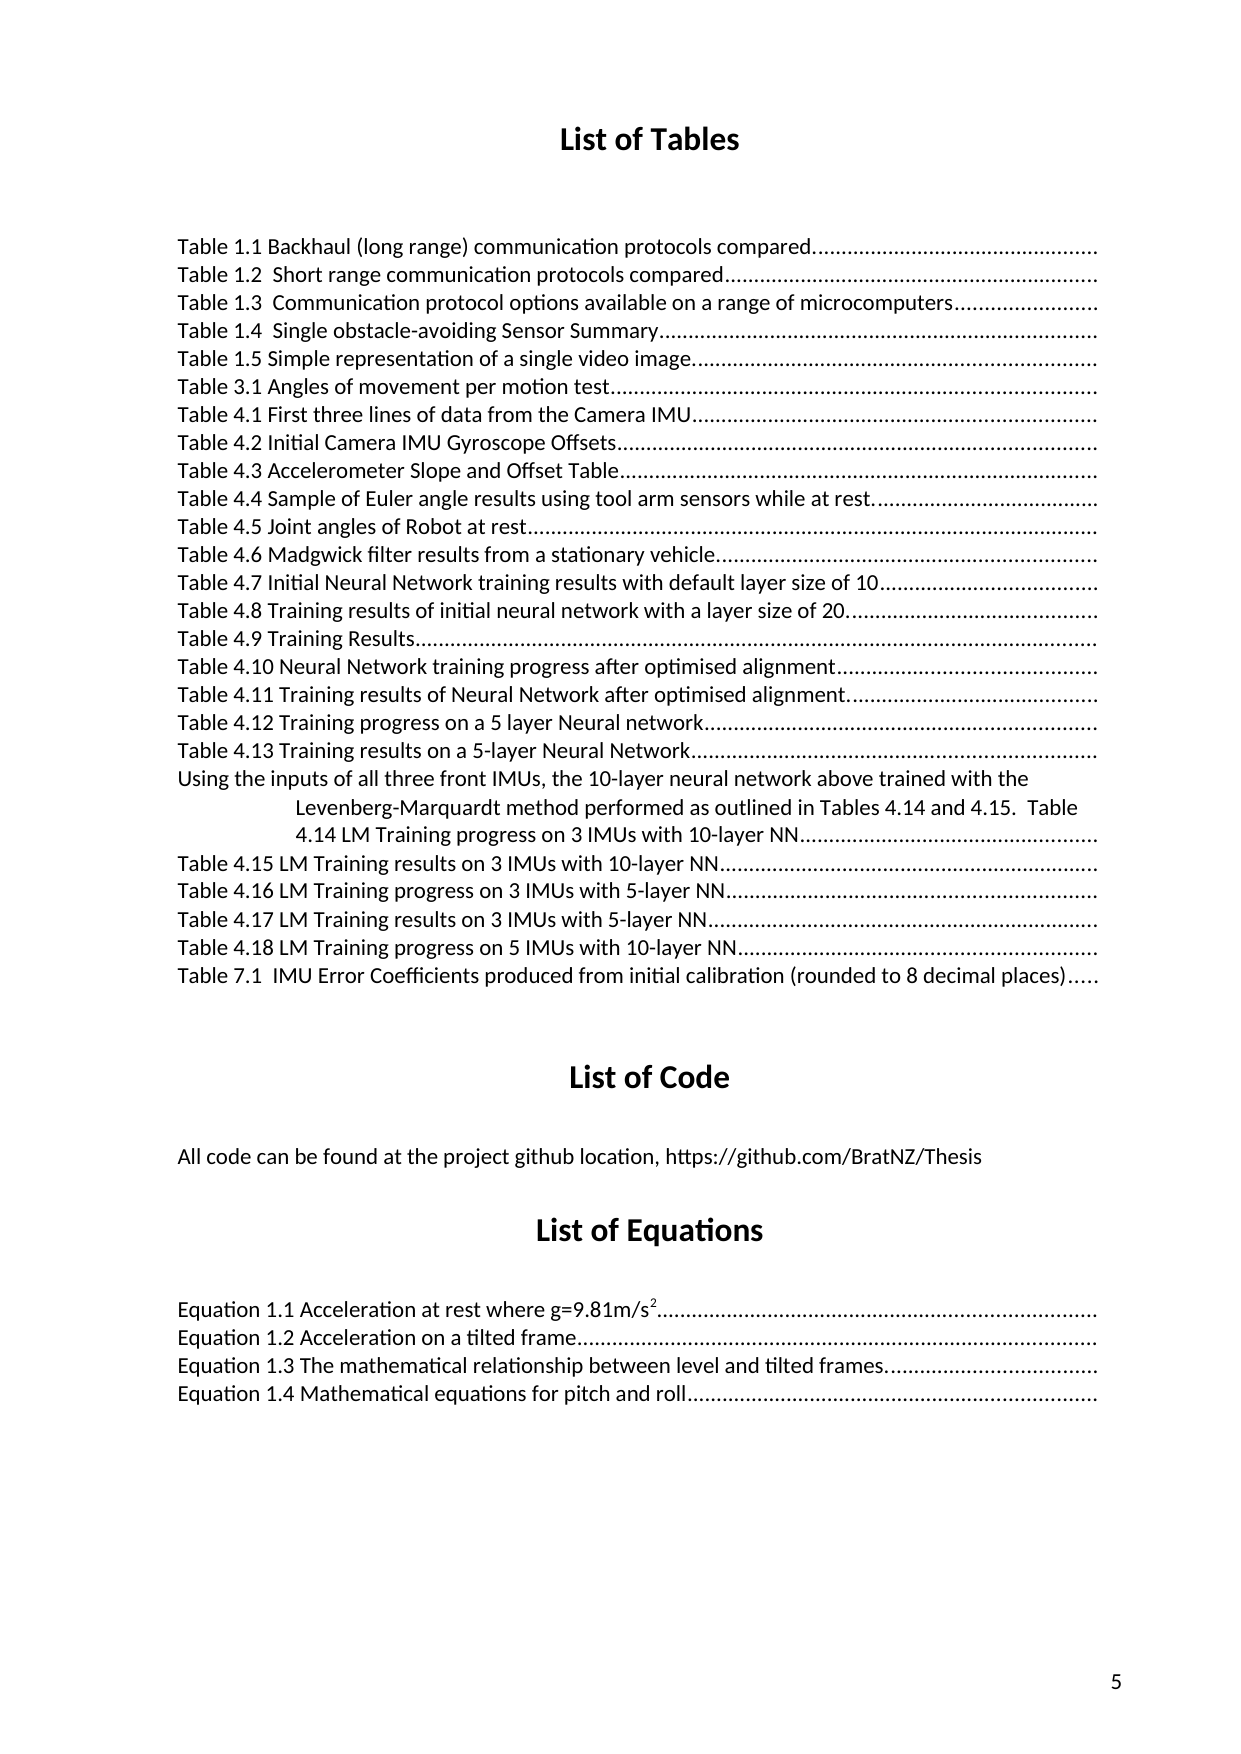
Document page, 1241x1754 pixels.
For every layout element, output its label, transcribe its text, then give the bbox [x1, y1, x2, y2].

text Table 4.2 Initial Camera IMU Gyroscope Offsets 50 [177, 428, 1093, 456]
text Table 4.8 Training results of initial neural network with a layer size of 20. 67 [177, 596, 1093, 624]
text Using the inputs of all three front IMUs, the 10-layer neural network above trained with the Levenberg-Marquardt method performed as outlined in Tables 4.14 and 4.15. Table 4.14 LM Training progress on 3 IMUs with 10-layer NN 76 [177, 764, 1093, 849]
text Equation 1.3 The mathematical relationship between level and tilted frames. 37 [177, 1351, 1093, 1379]
text Table 4.13 Training results on a 5-layer Neural Network 75 [177, 737, 1093, 764]
text Table 1.2 Short range communication protocols compared 14 [177, 260, 1093, 288]
text Table 4.6 Madgwick filter results from a stationary vehicle. 52 [177, 540, 1093, 568]
text Equation 1.1 Acceleration at rest where g=9.81m/s2. 37 [177, 1295, 1093, 1323]
text Table 1.4 Single obstacle-avoiding Sensor Summary 23 [177, 316, 1093, 344]
text Table 4.16 LM Training progress on 3 IMUs with 5-layer NN 76 [177, 877, 1093, 905]
text Table 1.5 Simple representation of a single video image. 25 [177, 344, 1093, 372]
text Table 4.10 Neural Network training progress after optimised alignment 73 [177, 652, 1093, 681]
text Equation 1.2 Acceleration on a tilted frame 37 [177, 1323, 1093, 1351]
subtitle List of Tables [177, 118, 1122, 159]
text Table 4.18 LM Training progress on 5 IMUs with 10-layer NN 77 [177, 933, 1093, 961]
text Table 4.11 Training results of Neural Network after optimised alignment. 73 [177, 681, 1093, 708]
text Table 4.1 First three lines of data from the Camera IMU 49 [177, 400, 1093, 428]
text Table 7.1 IMU Error Coefficients produced from initial calibration (rounded to 8 decimal places) 83 [177, 961, 1093, 989]
text Table 4.4 Sample of Euler angle results using tool arm sensors while at rest. 51 [177, 484, 1093, 512]
text Table 4.9 Training Results 68 [177, 624, 1093, 652]
text Table 4.7 Initial Neural Network training results with default layer size of 10 66 [177, 568, 1093, 596]
text Table 4.17 LM Training results on 3 IMUs with 5-layer NN 76 [177, 905, 1093, 933]
text Table 1.3 Communication protocol options available on a range of microcomputers 16 [177, 288, 1093, 316]
subtitle List of Equations [177, 1209, 1122, 1249]
text Table 4.3 Accelerometer Slope and Offset Table 50 [177, 456, 1093, 484]
text Equation 1.4 Mathematical equations for pitch and roll 37 [177, 1379, 1093, 1407]
subtitle List of Code [177, 1056, 1122, 1096]
text Table 4.5 Joint angles of Robot at rest 51 [177, 512, 1093, 540]
text Table 1.1 Backhaul (long range) communication protocols compared. 13 [177, 232, 1093, 260]
text All code can be found at the project github location, https://github.com/BratNZ/Thesis [177, 1142, 1122, 1170]
text Table 4.12 Training progress on a 5 layer Neural network 75 [177, 708, 1093, 737]
text Table 4.15 LM Training results on 3 IMUs with 10-layer NN 76 [177, 849, 1093, 877]
text Table 3.1 Angles of movement per motion test 47 [177, 372, 1093, 400]
